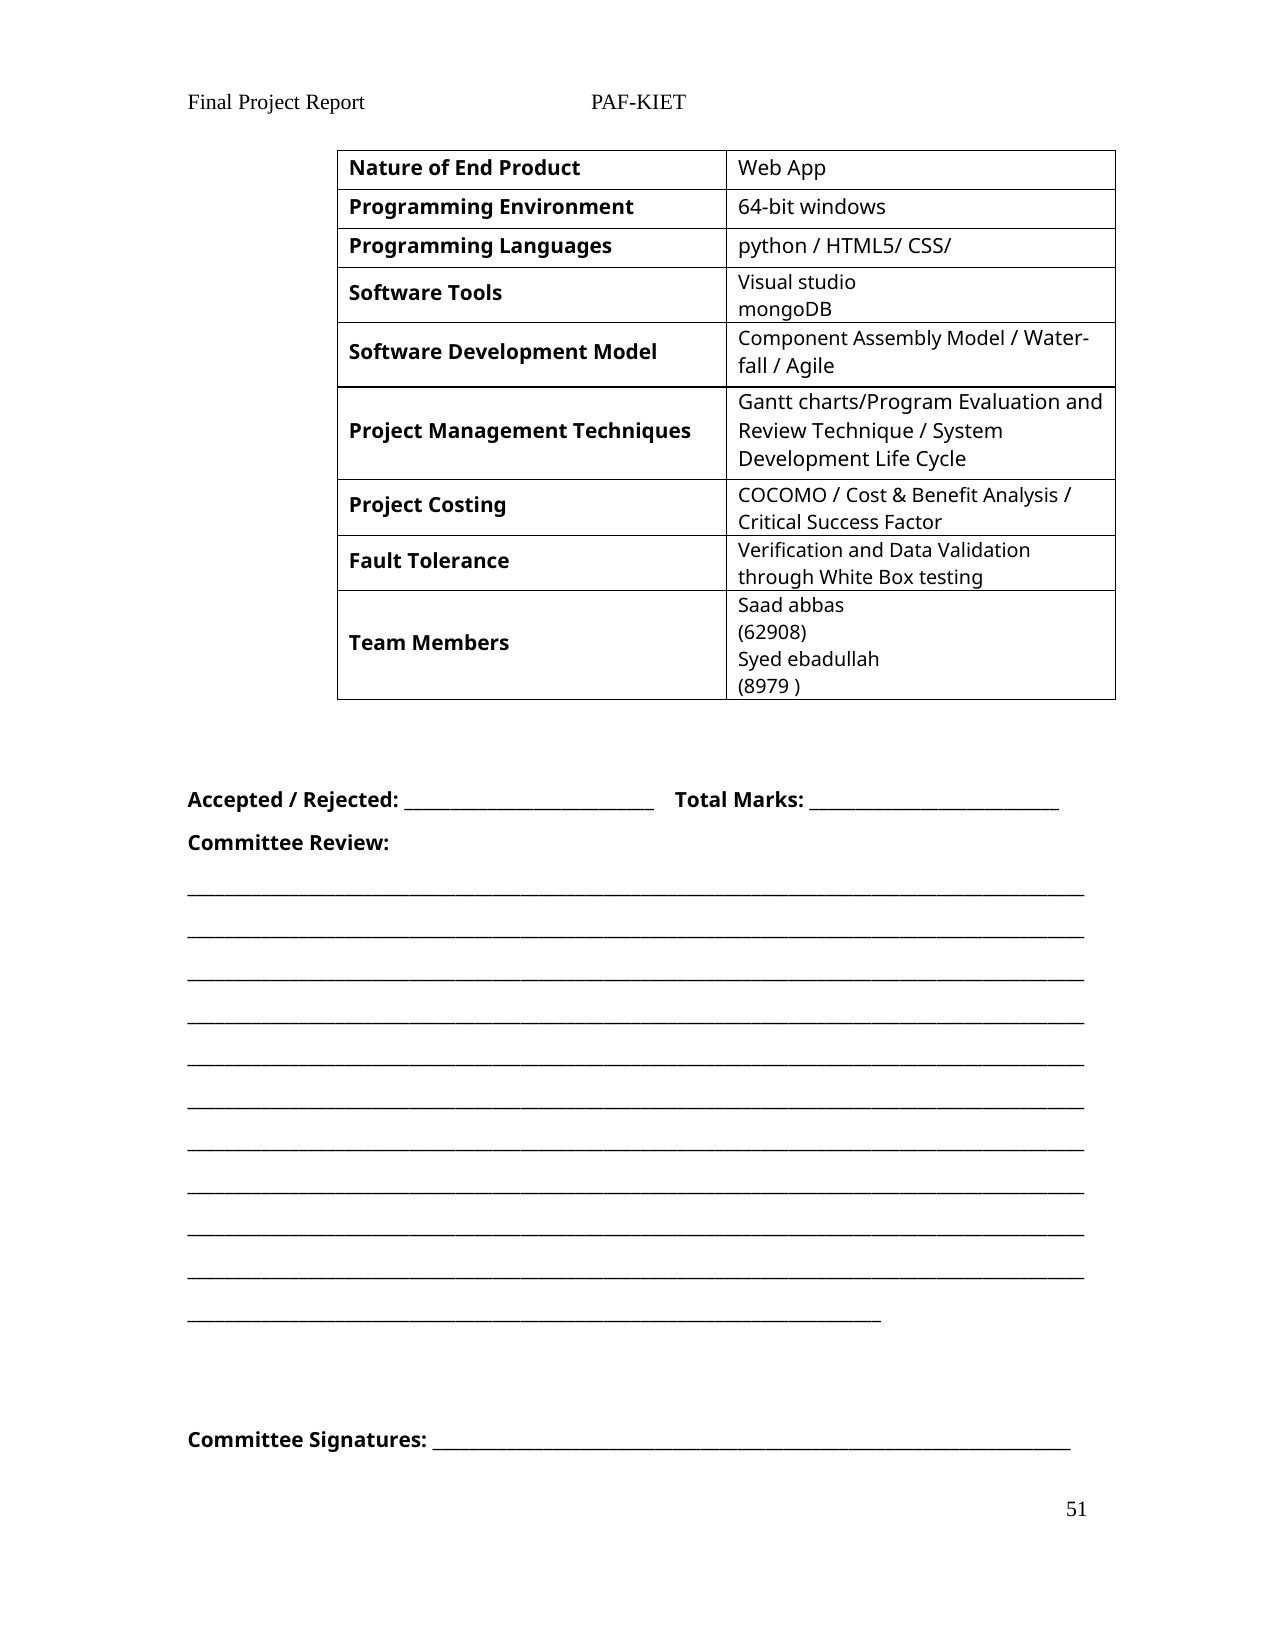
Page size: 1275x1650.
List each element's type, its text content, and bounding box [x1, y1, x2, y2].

table_cell Programming Languages [338, 229, 726, 267]
table_cell 64-bit windows [727, 190, 1115, 228]
table_cell Saad abbas (62908) Syed ebadullah (8979 ) [727, 591, 1115, 699]
table_cell Verification and Data Validation through White Box testing [727, 536, 1115, 590]
table_cell Gantt charts/Program Evaluation and Review Technique / System Development Life Cycle [727, 388, 1115, 479]
table_cell Software Development Model [338, 323, 726, 386]
table_cell Component Assembly Model / Water-fall / Agile [727, 323, 1115, 386]
table_cell Team Members [338, 591, 726, 699]
table_cell Visual studio mongoDB [727, 268, 1115, 322]
table_cell Nature of End Product [338, 151, 726, 189]
table_cell Web App [727, 151, 1115, 189]
table_cell python / HTML5/ CSS/ [727, 229, 1115, 267]
table_cell Programming Environment [338, 190, 726, 228]
table_cell Project Management Techniques [338, 388, 726, 479]
table_cell COCOMO / Cost & Benefit Analysis / Critical Success Factor [727, 480, 1115, 535]
table_cell Fault Tolerance [338, 536, 726, 590]
table_cell Project Costing [338, 480, 726, 535]
table_cell Software Tools [338, 268, 726, 322]
text Accepted / Rejected: ___________________________ Total Marks: ___________________________ Committee Review: _____________________________________________________________________________________________________________________________________________________________________________________________________________________________________________________________________________________________________________________________________________________________________________________________________________________________________________________________________________________________________________________________________________________________________________________________________________________________________________________________________________________________________________________________________________________________________________________________________________________________________________________________________________________________________________________________________________________________________________________________________________________________________________________________________________________ Committee Signatures: _____________________________________________________________________ [187, 743, 1087, 1453]
